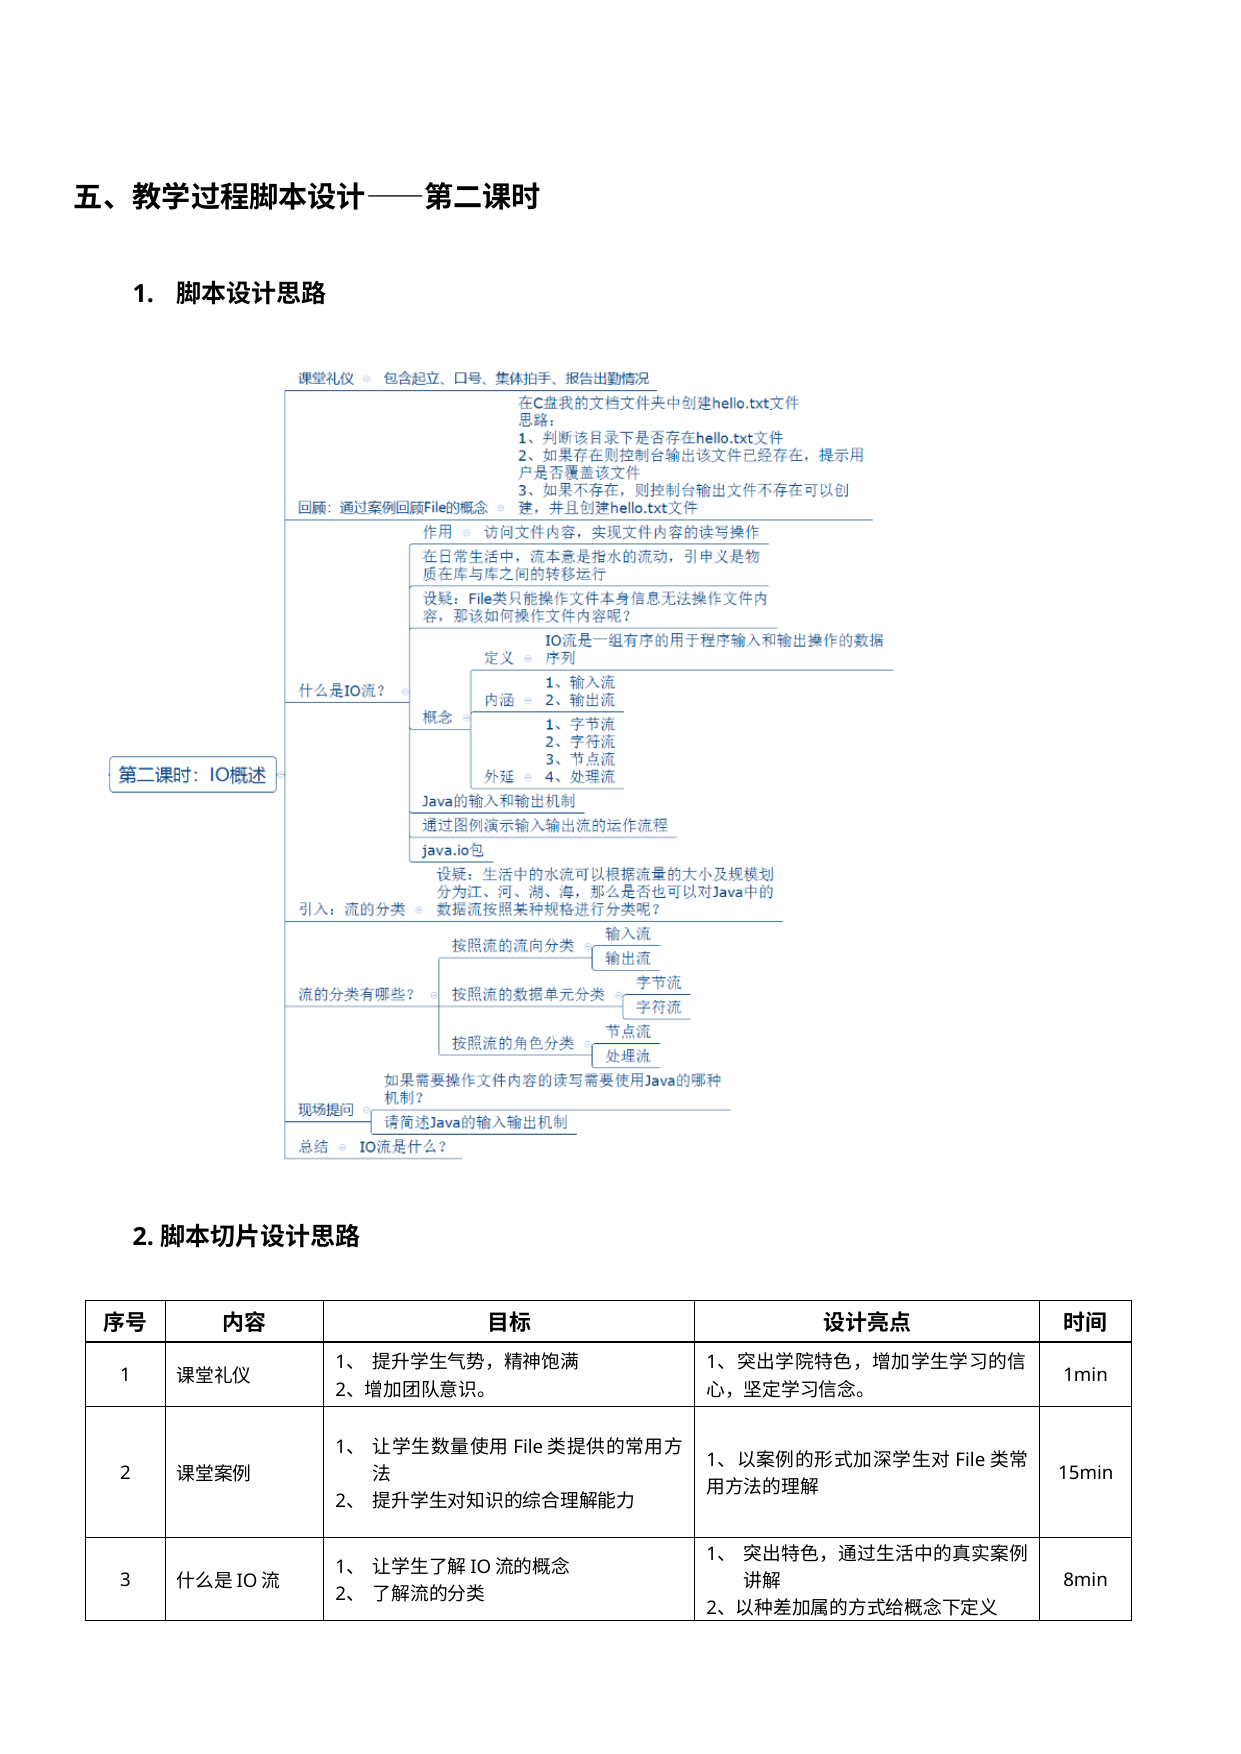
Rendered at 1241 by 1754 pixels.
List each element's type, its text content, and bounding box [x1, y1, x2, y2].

table_cell 15min [1040, 1407, 1131, 1537]
table_cell 2 [86, 1407, 165, 1537]
table_cell 什么是IO流 [166, 1538, 323, 1620]
table_header 序号 [86, 1301, 165, 1341]
table_cell 1min [1040, 1343, 1131, 1406]
table_cell 3 [86, 1538, 165, 1620]
table_header 内容 [166, 1301, 323, 1341]
table_cell 课堂案例 [166, 1407, 323, 1537]
table_header 设计亮点 [695, 1301, 1039, 1341]
table_cell 提升学生气势，精神饱满 2、增加团队意识。 [324, 1343, 694, 1406]
table_header 时间 [1040, 1301, 1131, 1341]
table_cell 让学生数量使用File类提供的常用方法 提升学生对知识的综合理解能力 [324, 1407, 694, 1537]
table_header 目标 [324, 1301, 694, 1341]
table_cell 突出特色，通过生活中的真实案例讲解 2、以种差加属的方式给概念下定义 [695, 1538, 1039, 1620]
table_cell 让学生了解IO流的概念 了解流的分类 [324, 1538, 694, 1620]
table_cell 8min [1040, 1538, 1131, 1620]
table_cell 课堂礼仪 [166, 1343, 323, 1406]
table_cell 1、以案例的形式加深学生对File类常用方法的理解 [695, 1407, 1039, 1537]
text 2. 脚本切片设计思路 [132, 1202, 1152, 1267]
picture [108, 363, 898, 1164]
list 教学过程脚本设计——第二课时 [74, 162, 1152, 227]
table_cell 1、突出学院特色，增加学生学习的信心，坚定学习信念。 [695, 1343, 1039, 1406]
text 1. 脚本设计思路 [132, 259, 1152, 324]
table_cell 1 [86, 1343, 165, 1406]
